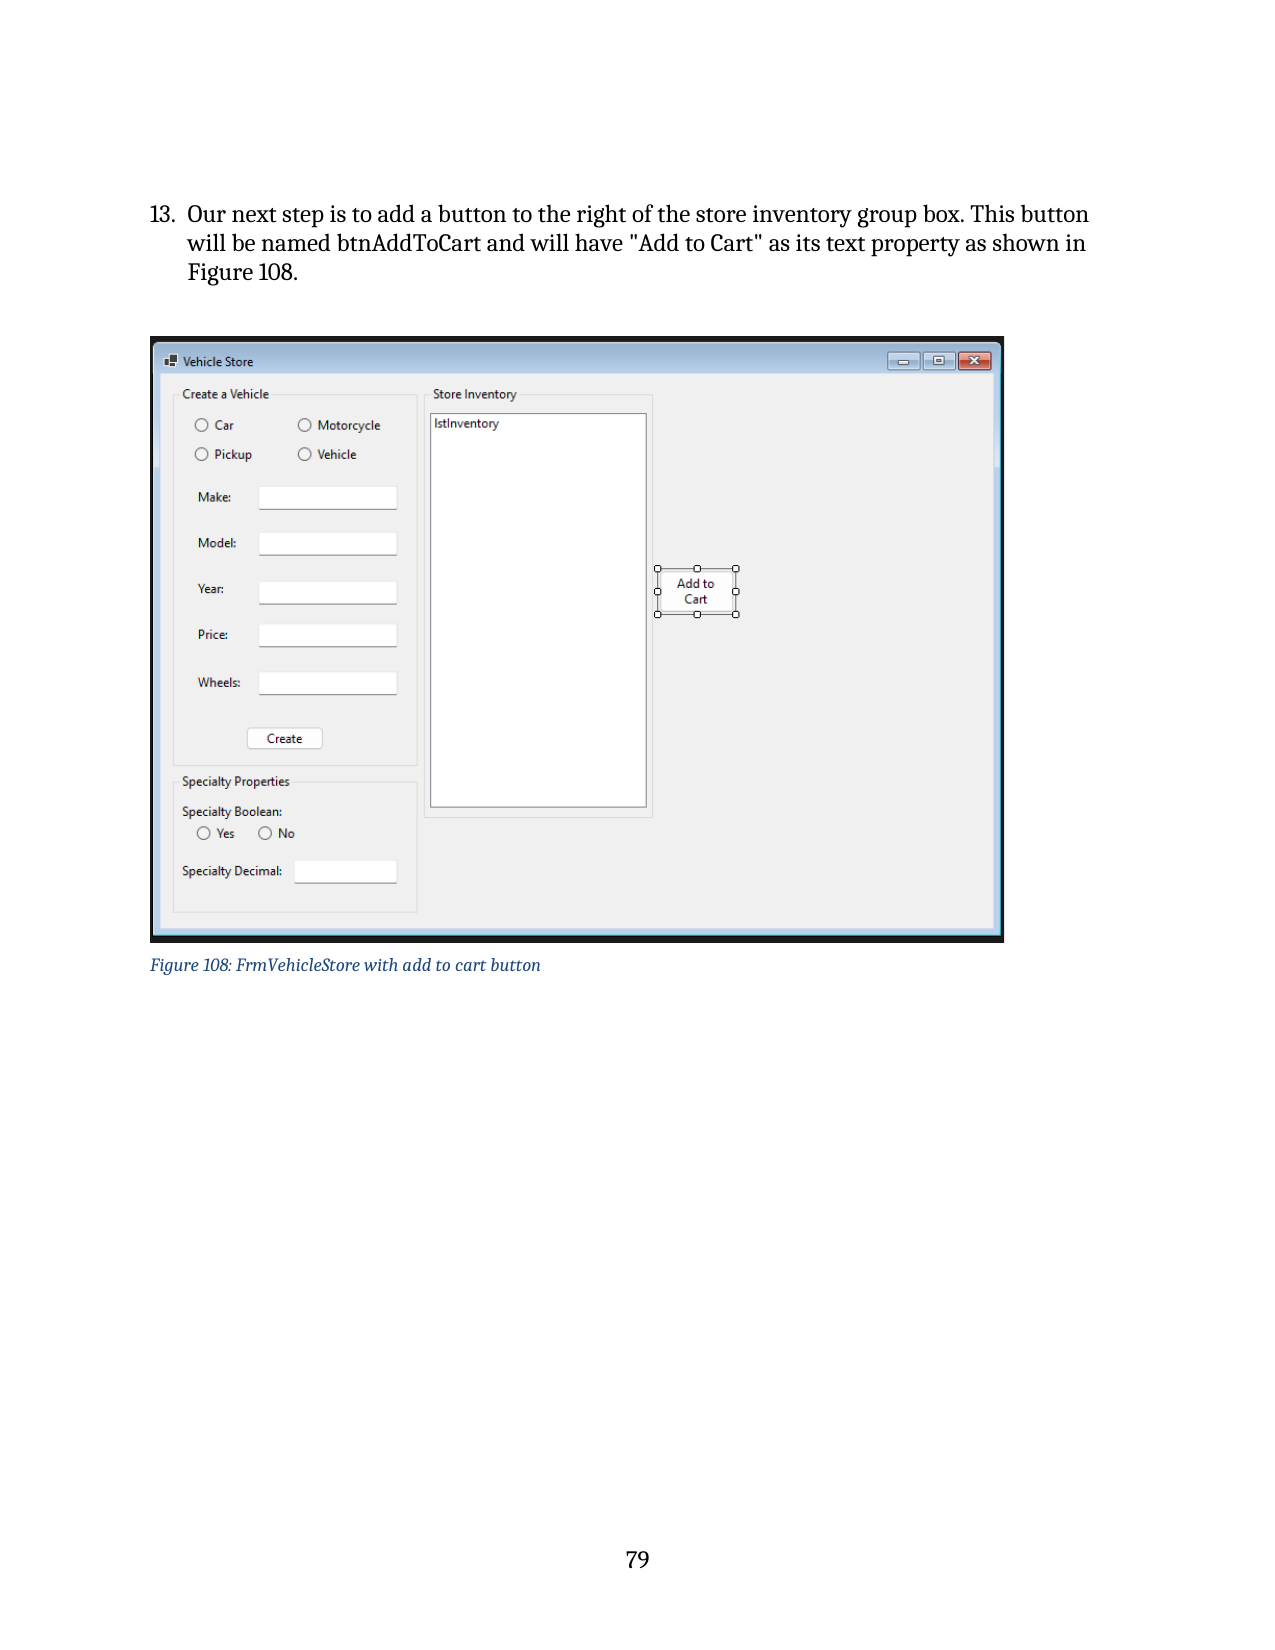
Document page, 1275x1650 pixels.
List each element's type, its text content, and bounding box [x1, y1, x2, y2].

picture [150, 336, 1005, 943]
list Our next step is to add a button to the right of the store inventory group box. This button will be named btnAddToCart and will have "Add to Cart" as its text property as shown in Figure 108. [150, 200, 1125, 286]
text Figure 108: FrmVehicleStore with add to cart button [150, 955, 1125, 977]
